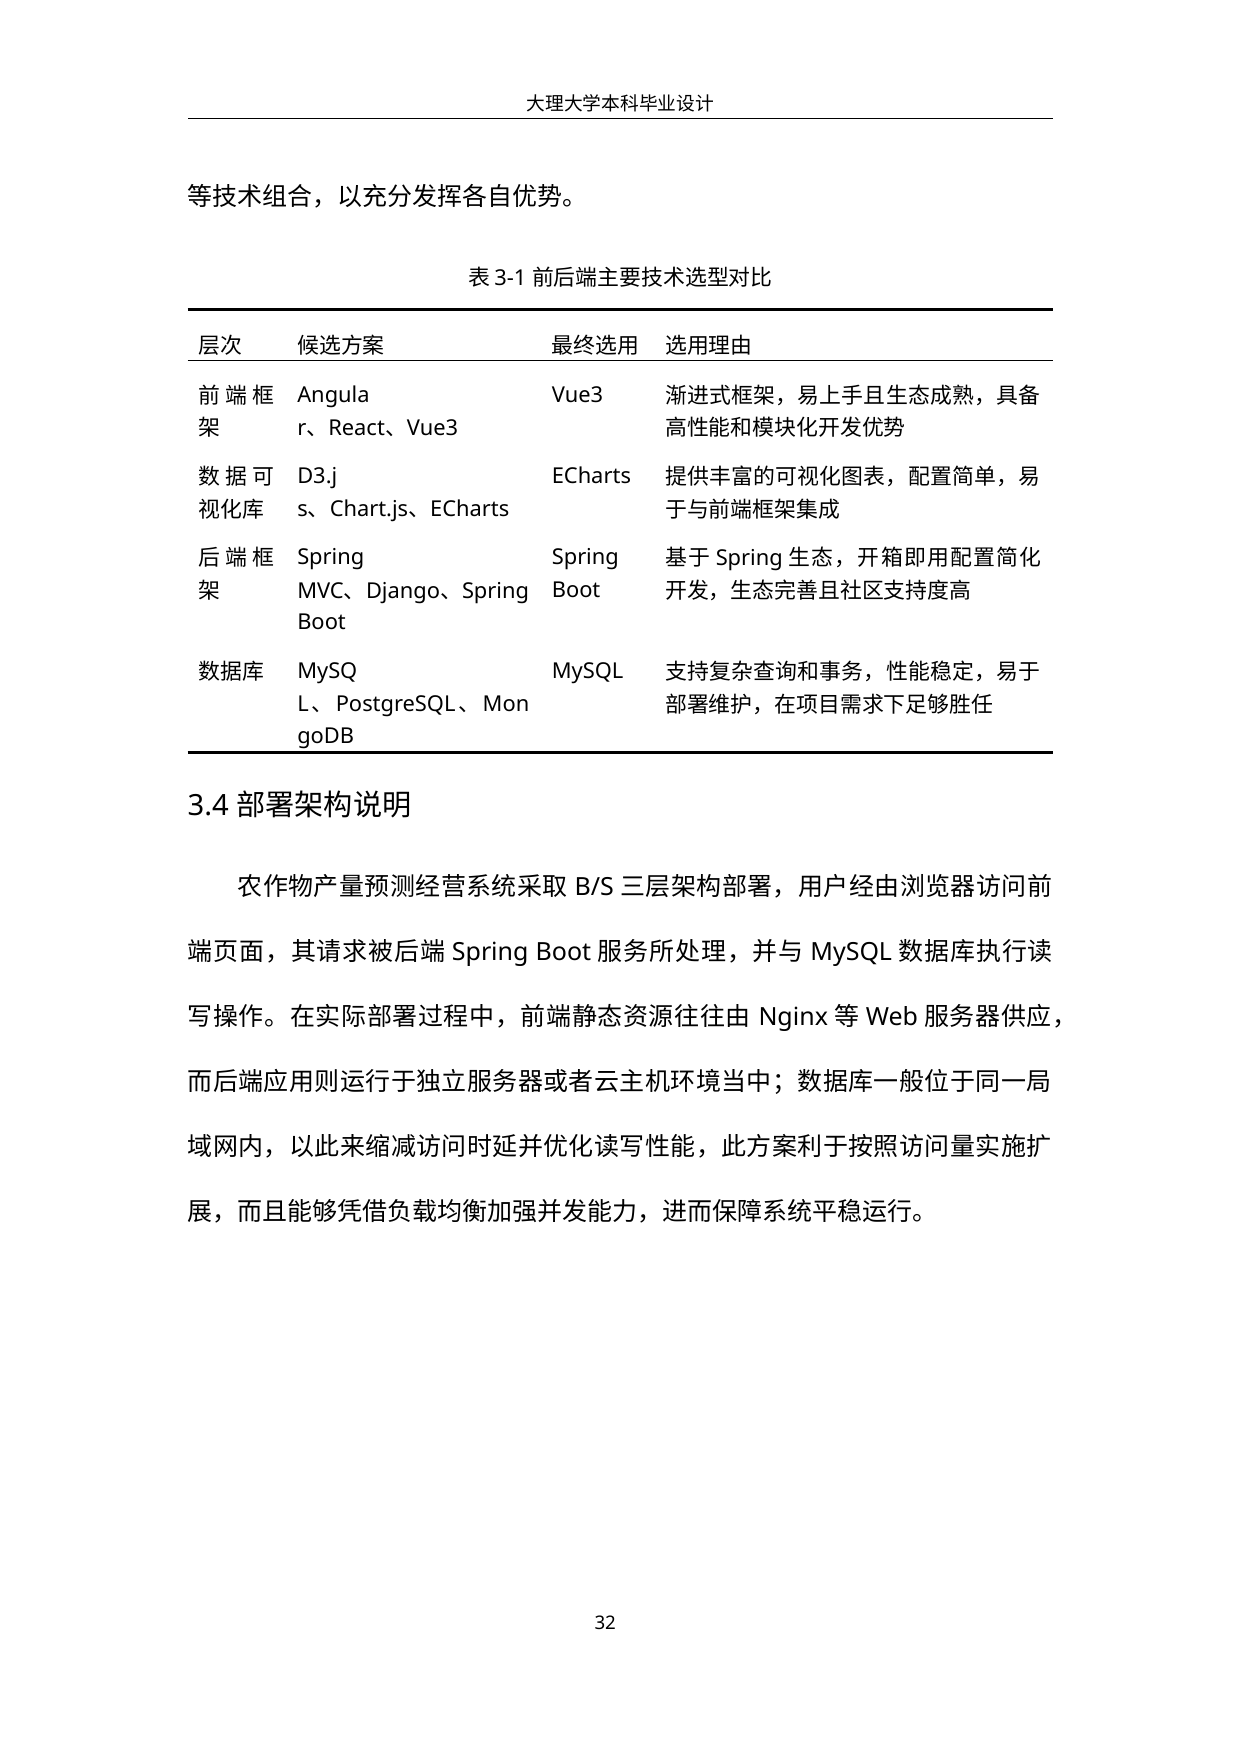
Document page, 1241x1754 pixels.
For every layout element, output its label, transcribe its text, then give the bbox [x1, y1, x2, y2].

table_cell 支持复杂查询和事务，性能稳定，易于部署维护，在项目需求下足够胜任 [654, 638, 1053, 751]
table_cell 基于Spring生态，开箱即用配置简化开发，生态完善且社区支持度高 [654, 524, 1053, 637]
table_header 最终选用 [540, 311, 654, 360]
text 3.4 部署架构说明 [187, 771, 1053, 836]
table_cell MySQL、PostgreSQL、MongoDB [286, 638, 540, 751]
table_cell Spring Boot [540, 524, 654, 637]
table_header 候选方案 [286, 311, 540, 360]
table_cell 提供丰富的可视化图表，配置简单，易于与前端框架集成 [654, 443, 1053, 524]
table_cell ECharts [540, 443, 654, 524]
table_cell Vue3 [540, 361, 654, 442]
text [187, 162, 1053, 227]
table_cell Spring MVC、Django、Spring Boot [286, 524, 540, 637]
table_cell 数据可视化库 [188, 443, 286, 524]
table_header 层次 [188, 311, 286, 360]
table_cell 数据库 [188, 638, 286, 751]
table_cell 渐进式框架，易上手且生态成熟，具备高性能和模块化开发优势 [654, 361, 1053, 442]
table_cell 后端框架 [188, 524, 286, 637]
text 农作物产量预测经营系统采取 B/S 三层架构部署，用户经由浏览器访问前端页面，其请求被后端 Spring Boot 服务所处理，并与 MySQL 数据库执行读写操作。在实际部署过程中，前端静态资源往往由 Nginx 等 Web 服务器供应，而后端应用则运行于独立服务器或者云主机环境当中；数据库一般位于同一局域网内，以此来缩减访问时延并优化读写性能，此方案利于按照访问量实施扩展，而且能够凭借负载均衡加强并发能力，进而保障系统平稳运行。 [187, 852, 1053, 1242]
table_cell MySQL [540, 638, 654, 751]
table_cell Angular、React、Vue3 [286, 361, 540, 442]
table_cell D3.js、Chart.js、ECharts [286, 443, 540, 524]
text 表3-1 前后端主要技术选型对比 [187, 259, 1053, 292]
table_cell 前端框架 [188, 361, 286, 442]
table_header 选用理由 [654, 311, 1053, 360]
